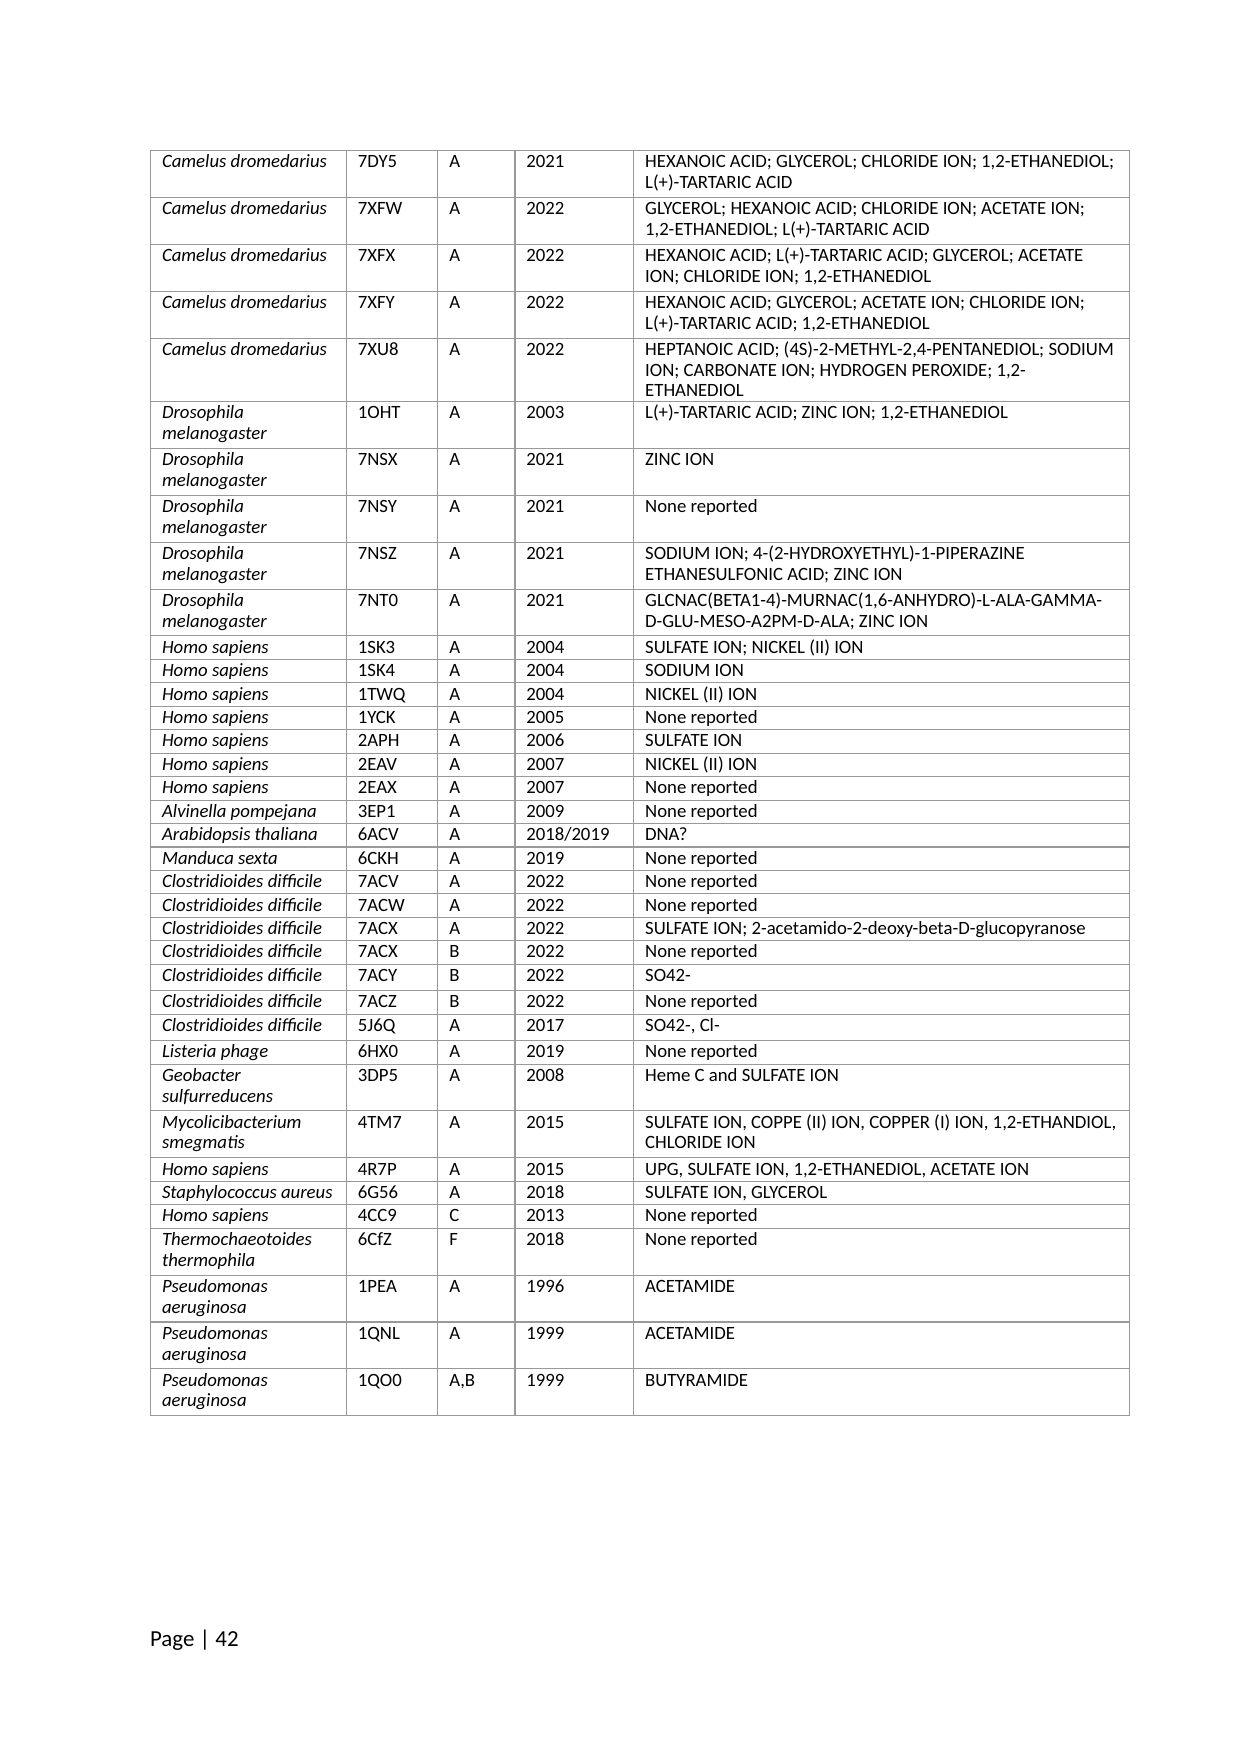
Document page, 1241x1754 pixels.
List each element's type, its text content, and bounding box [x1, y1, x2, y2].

table_cell BUTYRAMIDE [634, 1369, 1129, 1415]
table_cell None reported [634, 1229, 1129, 1274]
table_cell None reported [634, 801, 1129, 823]
table_cell 2015 [516, 1158, 633, 1181]
table_cell Camelus dromedarius [151, 198, 346, 244]
table_cell 2018/2019 [516, 824, 633, 846]
table_cell GLCNAC(BETA1-4)-MURNAC(1,6-ANHYDRO)-L-ALA-GAMMA-D-GLU-MESO-A2PM-D-ALA; ZINC ION [634, 590, 1129, 635]
table_cell A [438, 1065, 514, 1110]
table_cell A [438, 449, 514, 495]
table_cell 2009 [516, 801, 633, 823]
table_cell 2015 [516, 1111, 633, 1157]
table_cell SULFATE ION, COPPE (II) ION, COPPER (I) ION, 1,2-ETHANDIOL, CHLORIDE ION [634, 1111, 1129, 1157]
table_cell HEXANOIC ACID; GLYCEROL; CHLORIDE ION; 1,2-ETHANEDIOL; L(+)-TARTARIC ACID [634, 151, 1129, 197]
table_cell None reported [634, 1041, 1129, 1063]
table_cell A [438, 730, 514, 753]
table_cell A [438, 801, 514, 823]
table_cell Thermochaeotoides thermophila [151, 1229, 346, 1274]
table_cell Drosophila melanogaster [151, 590, 346, 635]
table_cell 2005 [516, 707, 633, 729]
table_cell Listeria phage [151, 1041, 346, 1063]
table_cell 2022 [516, 871, 633, 893]
table_cell 2022 [516, 198, 633, 244]
table_cell 1QO0 [347, 1369, 437, 1415]
table_cell SULFATE ION; NICKEL (II) ION [634, 636, 1129, 659]
table_cell 7NSX [347, 449, 437, 495]
table_cell Camelus dromedarius [151, 292, 346, 337]
table_cell HEXANOIC ACID; GLYCEROL; ACETATE ION; CHLORIDE ION; L(+)-TARTARIC ACID; 1,2-ETHANEDIOL [634, 292, 1129, 337]
table_cell 2018 [516, 1182, 633, 1204]
table_cell 2004 [516, 660, 633, 682]
table_cell A [438, 151, 514, 197]
table_cell Homo sapiens [151, 1205, 346, 1228]
table_cell GLYCEROL; HEXANOIC ACID; CHLORIDE ION; ACETATE ION; 1,2-ETHANEDIOL; L(+)-TARTARIC ACID [634, 198, 1129, 244]
table_cell NICKEL (II) ION [634, 754, 1129, 776]
table_cell 1999 [516, 1323, 633, 1368]
table_cell 2APH [347, 730, 437, 753]
table_cell HEPTANOIC ACID; (4S)-2-METHYL-2,4-PENTANEDIOL; SODIUM ION; CARBONATE ION; HYDROGEN PEROXIDE; 1,2-ETHANEDIOL [634, 339, 1129, 401]
table_cell A,B [438, 1369, 514, 1415]
table_cell Manduca sexta [151, 848, 346, 870]
table_cell A [438, 894, 514, 917]
table_cell 7ACW [347, 894, 437, 917]
table_cell SULFATE ION; 2-acetamido-2-deoxy-beta-D-glucopyranose [634, 918, 1129, 940]
table_cell 4R7P [347, 1158, 437, 1181]
table_cell Heme C and SULFATE ION [634, 1065, 1129, 1110]
table_cell 3EP1 [347, 801, 437, 823]
table_cell 2019 [516, 848, 633, 870]
table_cell 2022 [516, 941, 633, 963]
table_cell 7ACX [347, 941, 437, 963]
table_cell 1YCK [347, 707, 437, 729]
table_cell A [438, 1111, 514, 1157]
table_cell 7XFX [347, 245, 437, 291]
table_cell 2021 [516, 449, 633, 495]
table_cell 7NSY [347, 496, 437, 542]
table_cell Pseudomonas aeruginosa [151, 1276, 346, 1321]
table_cell A [438, 1276, 514, 1321]
table_cell C [438, 1205, 514, 1228]
table_cell 2022 [516, 918, 633, 940]
table_cell Arabidopsis thaliana [151, 824, 346, 846]
table_cell A [438, 848, 514, 870]
table_cell ZINC ION [634, 449, 1129, 495]
table_cell A [438, 871, 514, 893]
table_cell 2004 [516, 683, 633, 706]
table_cell None reported [634, 871, 1129, 893]
table_cell A [438, 660, 514, 682]
table_cell A [438, 496, 514, 542]
table_cell SODIUM ION [634, 660, 1129, 682]
table_cell B [438, 941, 514, 963]
table_cell Geobacter sulfurreducens [151, 1065, 346, 1110]
table_cell 1996 [516, 1276, 633, 1321]
table_cell A [438, 707, 514, 729]
table_cell None reported [634, 991, 1129, 1013]
table_cell None reported [634, 496, 1129, 542]
table_cell Homo sapiens [151, 1158, 346, 1181]
table_cell Staphylococcus aureus [151, 1182, 346, 1204]
table_cell Drosophila melanogaster [151, 402, 346, 448]
table_cell 3DP5 [347, 1065, 437, 1110]
table_cell A [438, 402, 514, 448]
table_cell 6CfZ [347, 1229, 437, 1274]
table_cell Homo sapiens [151, 683, 346, 706]
table_cell HEXANOIC ACID; L(+)-TARTARIC ACID; GLYCEROL; ACETATE ION; CHLORIDE ION; 1,2-ETHANEDIOL [634, 245, 1129, 291]
table_cell SODIUM ION; 4-(2-HYDROXYETHYL)-1-PIPERAZINE ETHANESULFONIC ACID; ZINC ION [634, 543, 1129, 588]
table_cell NICKEL (II) ION [634, 683, 1129, 706]
table_cell Drosophila melanogaster [151, 496, 346, 542]
table_cell Clostridioides difficile [151, 991, 346, 1013]
table_cell Camelus dromedarius [151, 245, 346, 291]
table_cell A [438, 636, 514, 659]
table_cell 2008 [516, 1065, 633, 1110]
table_cell 2013 [516, 1205, 633, 1228]
table_cell A [438, 1015, 514, 1040]
table_cell 2022 [516, 245, 633, 291]
table_cell 2022 [516, 965, 633, 990]
table_cell A [438, 1041, 514, 1063]
table_cell None reported [634, 941, 1129, 963]
table_cell A [438, 824, 514, 846]
table_cell Homo sapiens [151, 777, 346, 799]
table_cell 7ACY [347, 965, 437, 990]
table_cell 1SK3 [347, 636, 437, 659]
table_cell DNA? [634, 824, 1129, 846]
table_cell 6ACV [347, 824, 437, 846]
table_cell Mycolicibacterium smegmatis [151, 1111, 346, 1157]
table_cell Clostridioides difficile [151, 965, 346, 990]
table_cell Homo sapiens [151, 730, 346, 753]
table_cell 2021 [516, 496, 633, 542]
table_cell None reported [634, 848, 1129, 870]
table_cell 2018 [516, 1229, 633, 1274]
table_cell A [438, 777, 514, 799]
table_cell A [438, 590, 514, 635]
table_cell 2019 [516, 1041, 633, 1063]
table_cell 2021 [516, 151, 633, 197]
table_cell A [438, 1323, 514, 1368]
table_cell A [438, 754, 514, 776]
table_cell 2021 [516, 590, 633, 635]
table_cell Pseudomonas aeruginosa [151, 1369, 346, 1415]
table_cell A [438, 1182, 514, 1204]
table_cell Clostridioides difficile [151, 1015, 346, 1040]
table_cell 2006 [516, 730, 633, 753]
table_cell 7XU8 [347, 339, 437, 401]
table_cell A [438, 543, 514, 588]
table_cell A [438, 1158, 514, 1181]
table_cell A [438, 245, 514, 291]
table_cell 2022 [516, 894, 633, 917]
table_cell 1PEA [347, 1276, 437, 1321]
table_cell Clostridioides difficile [151, 894, 346, 917]
table_cell None reported [634, 1205, 1129, 1228]
table_cell SULFATE ION [634, 730, 1129, 753]
table_cell 2022 [516, 339, 633, 401]
table_cell Camelus dromedarius [151, 151, 346, 197]
table_cell SO42- [634, 965, 1129, 990]
table_cell A [438, 918, 514, 940]
table_cell 6HX0 [347, 1041, 437, 1063]
table_cell Homo sapiens [151, 660, 346, 682]
table_cell B [438, 991, 514, 1013]
table_cell 6CKH [347, 848, 437, 870]
table_cell 6G56 [347, 1182, 437, 1204]
table_cell 7NT0 [347, 590, 437, 635]
table_cell Alvinella pompejana [151, 801, 346, 823]
table_cell 2EAX [347, 777, 437, 799]
table_cell SULFATE ION, GLYCEROL [634, 1182, 1129, 1204]
table_cell ACETAMIDE [634, 1276, 1129, 1321]
table_cell ACETAMIDE [634, 1323, 1129, 1368]
table_cell 7ACZ [347, 991, 437, 1013]
table_cell Homo sapiens [151, 636, 346, 659]
table_cell F [438, 1229, 514, 1274]
table_cell Drosophila melanogaster [151, 543, 346, 588]
table_cell None reported [634, 777, 1129, 799]
table_cell L(+)-TARTARIC ACID; ZINC ION; 1,2-ETHANEDIOL [634, 402, 1129, 448]
table_cell B [438, 965, 514, 990]
table_cell Drosophila melanogaster [151, 449, 346, 495]
table_cell Camelus dromedarius [151, 339, 346, 401]
table_cell 7XFY [347, 292, 437, 337]
table_cell None reported [634, 707, 1129, 729]
table_cell 7ACV [347, 871, 437, 893]
table_cell A [438, 292, 514, 337]
table_cell Pseudomonas aeruginosa [151, 1323, 346, 1368]
table_cell 7XFW [347, 198, 437, 244]
table_cell SO42-, Cl- [634, 1015, 1129, 1040]
table_cell 7DY5 [347, 151, 437, 197]
table_cell Homo sapiens [151, 754, 346, 776]
table_cell 5J6Q [347, 1015, 437, 1040]
table_cell 1SK4 [347, 660, 437, 682]
table_cell 2017 [516, 1015, 633, 1040]
table_cell Clostridioides difficile [151, 941, 346, 963]
table_cell 2004 [516, 636, 633, 659]
table_cell 1OHT [347, 402, 437, 448]
table_cell Clostridioides difficile [151, 871, 346, 893]
table_cell A [438, 683, 514, 706]
table_cell 7NSZ [347, 543, 437, 588]
table_cell Clostridioides difficile [151, 918, 346, 940]
table_cell 2007 [516, 754, 633, 776]
table_cell 4TM7 [347, 1111, 437, 1157]
table_cell 2003 [516, 402, 633, 448]
table_cell 1QNL [347, 1323, 437, 1368]
table_cell UPG, SULFATE ION, 1,2-ETHANEDIOL, ACETATE ION [634, 1158, 1129, 1181]
table_cell 1TWQ [347, 683, 437, 706]
table_cell A [438, 339, 514, 401]
table_cell 1999 [516, 1369, 633, 1415]
table_cell 2022 [516, 991, 633, 1013]
table_cell 2007 [516, 777, 633, 799]
table_cell A [438, 198, 514, 244]
table_cell Homo sapiens [151, 707, 346, 729]
table_cell 2022 [516, 292, 633, 337]
table_cell 7ACX [347, 918, 437, 940]
table_cell 2EAV [347, 754, 437, 776]
table_cell 2021 [516, 543, 633, 588]
table_cell 4CC9 [347, 1205, 437, 1228]
table_cell None reported [634, 894, 1129, 917]
